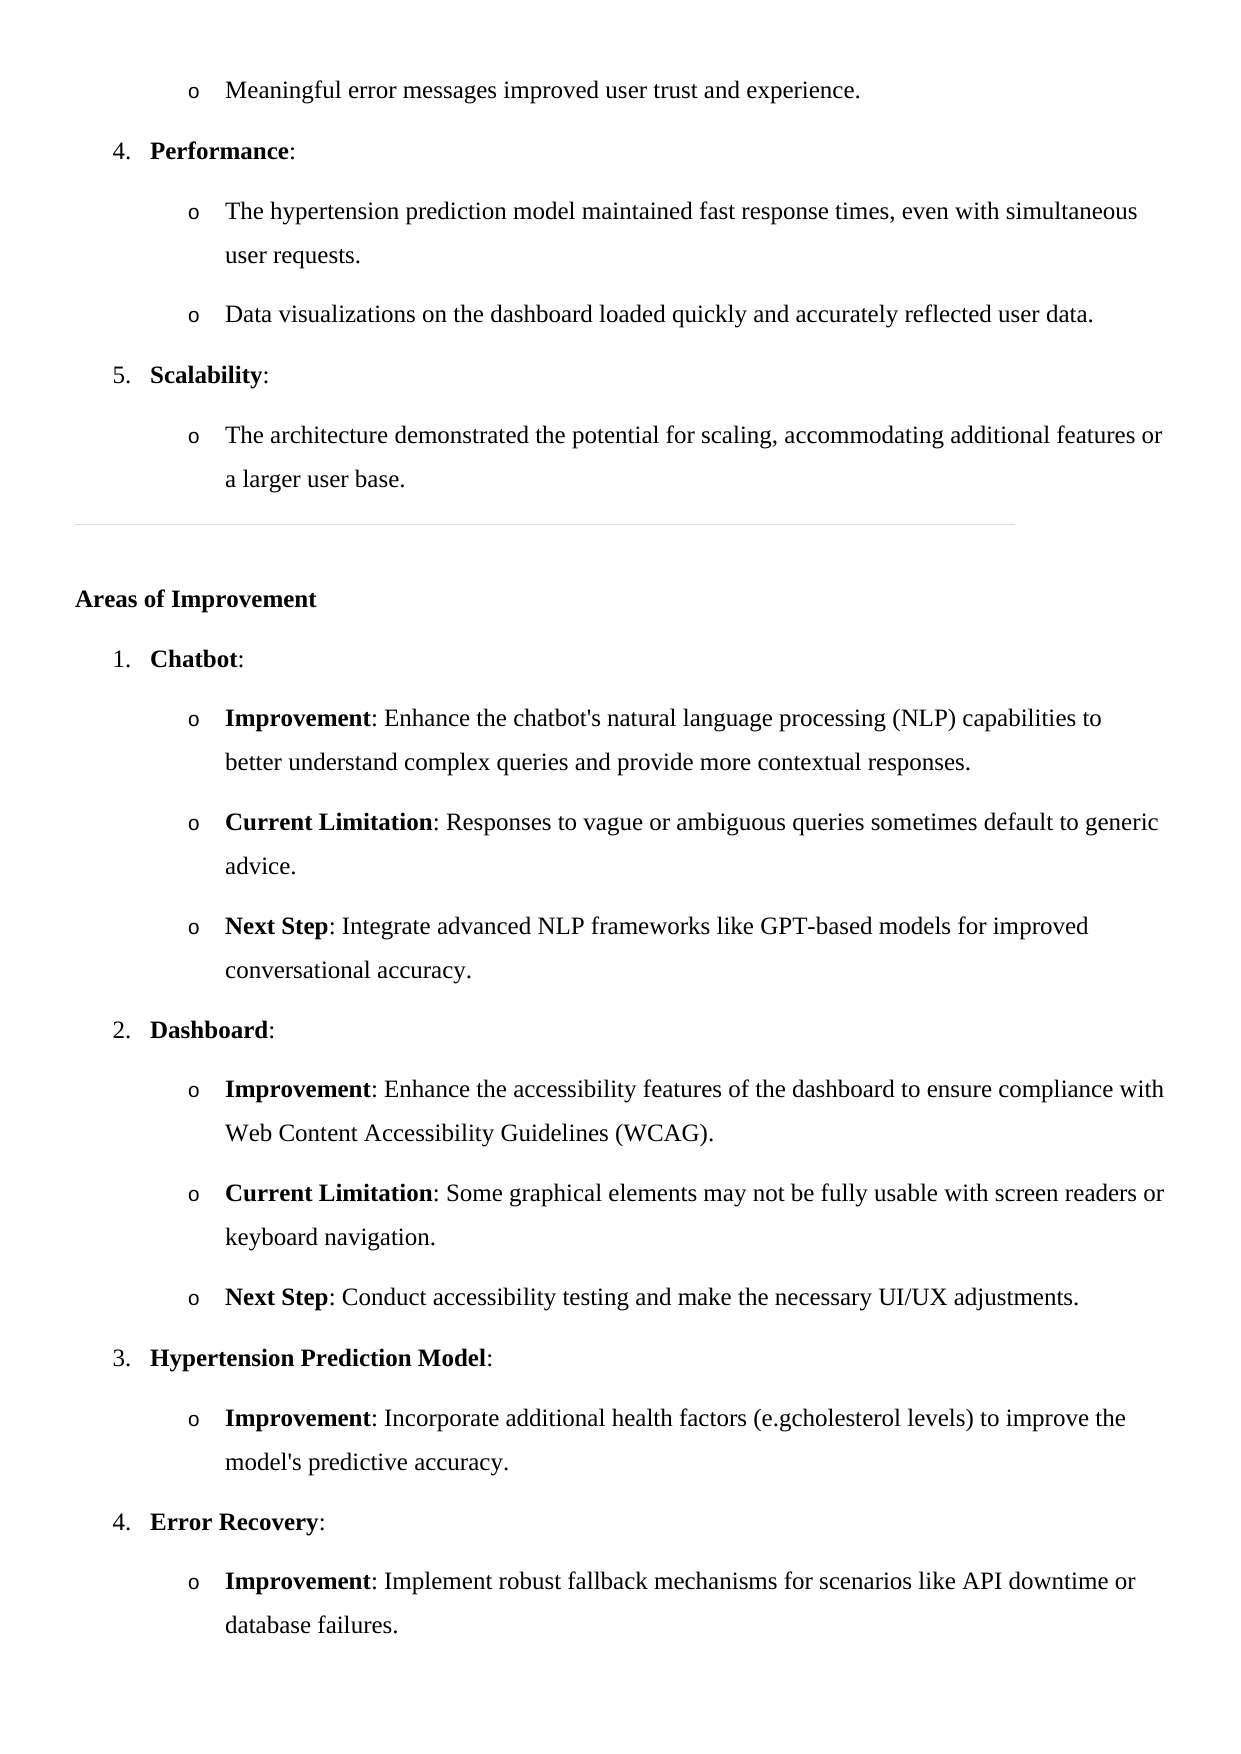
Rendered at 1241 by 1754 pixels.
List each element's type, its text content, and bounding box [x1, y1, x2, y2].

list Current Limitation: Responses to vague or ambiguous queries sometimes default to generic advice. [187, 807, 1165, 880]
list Next Step: Conduct accessibility testing and make the necessary UI/UX adjustments. [187, 1282, 1165, 1312]
list Improvement: Enhance the chatbot's natural language processing (NLP) capabilities to better understand complex queries and provide more contextual responses. [187, 703, 1165, 776]
list Hypertension Prediction Model: [112, 1343, 1165, 1372]
list The architecture demonstrated the potential for scaling, accommodating additional features or a larger user base. [187, 420, 1165, 493]
list Improvement: Implement robust fallback mechanisms for scenarios like API downtime or database failures. [187, 1566, 1165, 1639]
list Dashboard: [112, 1015, 1165, 1043]
list Meaningful error messages improved user trust and experience. [187, 75, 1165, 104]
list Performance: [112, 136, 1165, 165]
list Scalability: [112, 361, 1165, 389]
list Error Recovery: [112, 1507, 1165, 1535]
list Current Limitation: Some graphical elements may not be fully usable with screen readers or keyboard navigation. [187, 1178, 1165, 1251]
list Improvement: Incorporate additional health factors (e.gcholesterol levels) to improve the model's predictive accuracy. [187, 1403, 1165, 1476]
list Chatbot: [112, 644, 1165, 672]
list Next Step: Integrate advanced NLP frameworks like GPT-based models for improved conversational accuracy. [187, 911, 1165, 984]
text Areas of Improvement [75, 584, 1165, 613]
list The hypertension prediction model maintained fast response times, even with simultaneous user requests. [187, 196, 1165, 268]
list Improvement: Enhance the accessibility features of the dashboard to ensure compliance with Web Content Accessibility Guidelines (WCAG). [187, 1074, 1165, 1147]
list Data visualizations on the dashboard loaded quickly and accurately reflected user data. [187, 299, 1165, 329]
